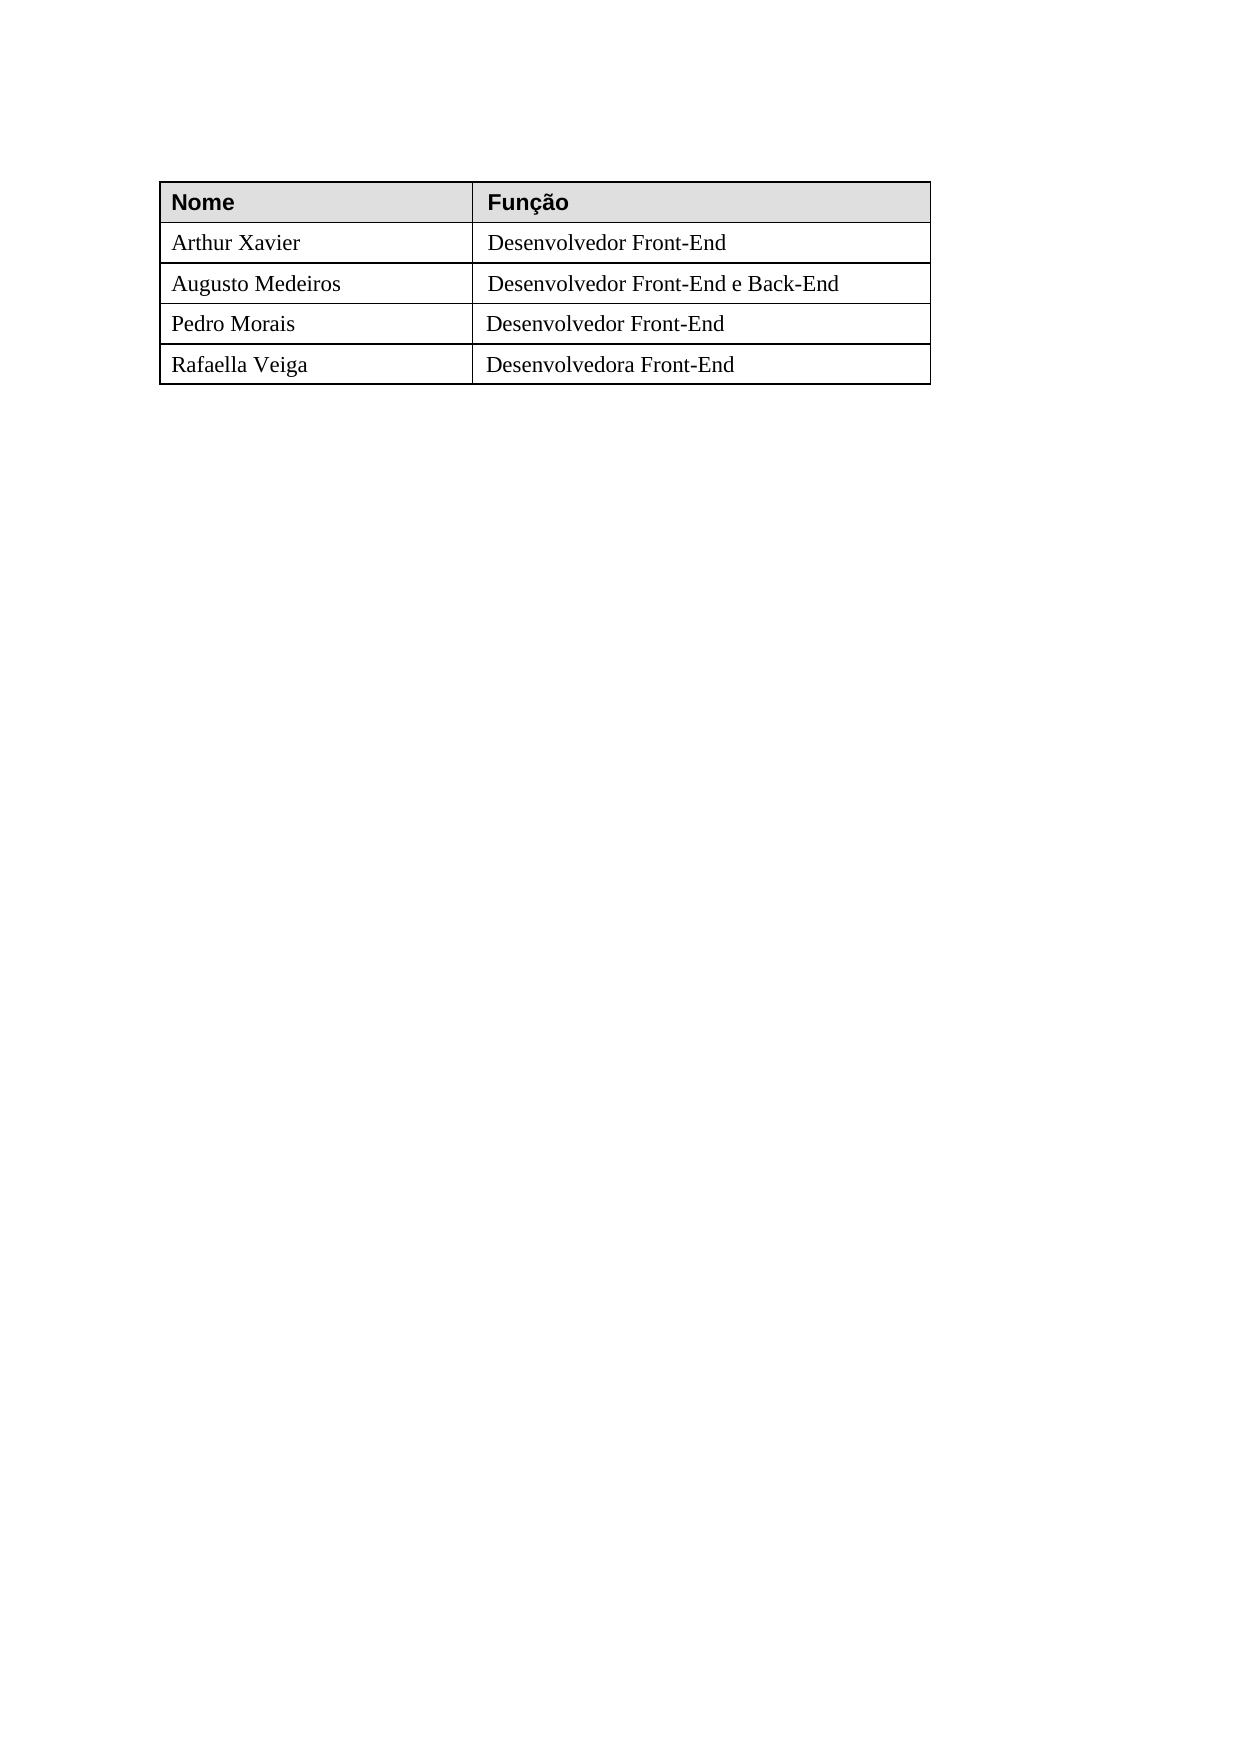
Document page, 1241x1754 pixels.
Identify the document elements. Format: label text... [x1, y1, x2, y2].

table_cell Desenvolvedor Front-End [473, 304, 930, 343]
table_cell Desenvolvedor Front-End [473, 223, 930, 262]
table_cell Arthur Xavier [161, 223, 472, 262]
table_header Função [473, 183, 930, 222]
table_cell Desenvolvedor Front-End e Back-End [473, 264, 930, 302]
table_cell Desenvolvedora Front-End [473, 345, 930, 383]
table_header Nome [161, 183, 472, 222]
table_cell Pedro Morais [161, 304, 472, 343]
table_cell Rafaella Veiga [161, 345, 472, 383]
table_cell Augusto Medeiros [161, 264, 472, 302]
